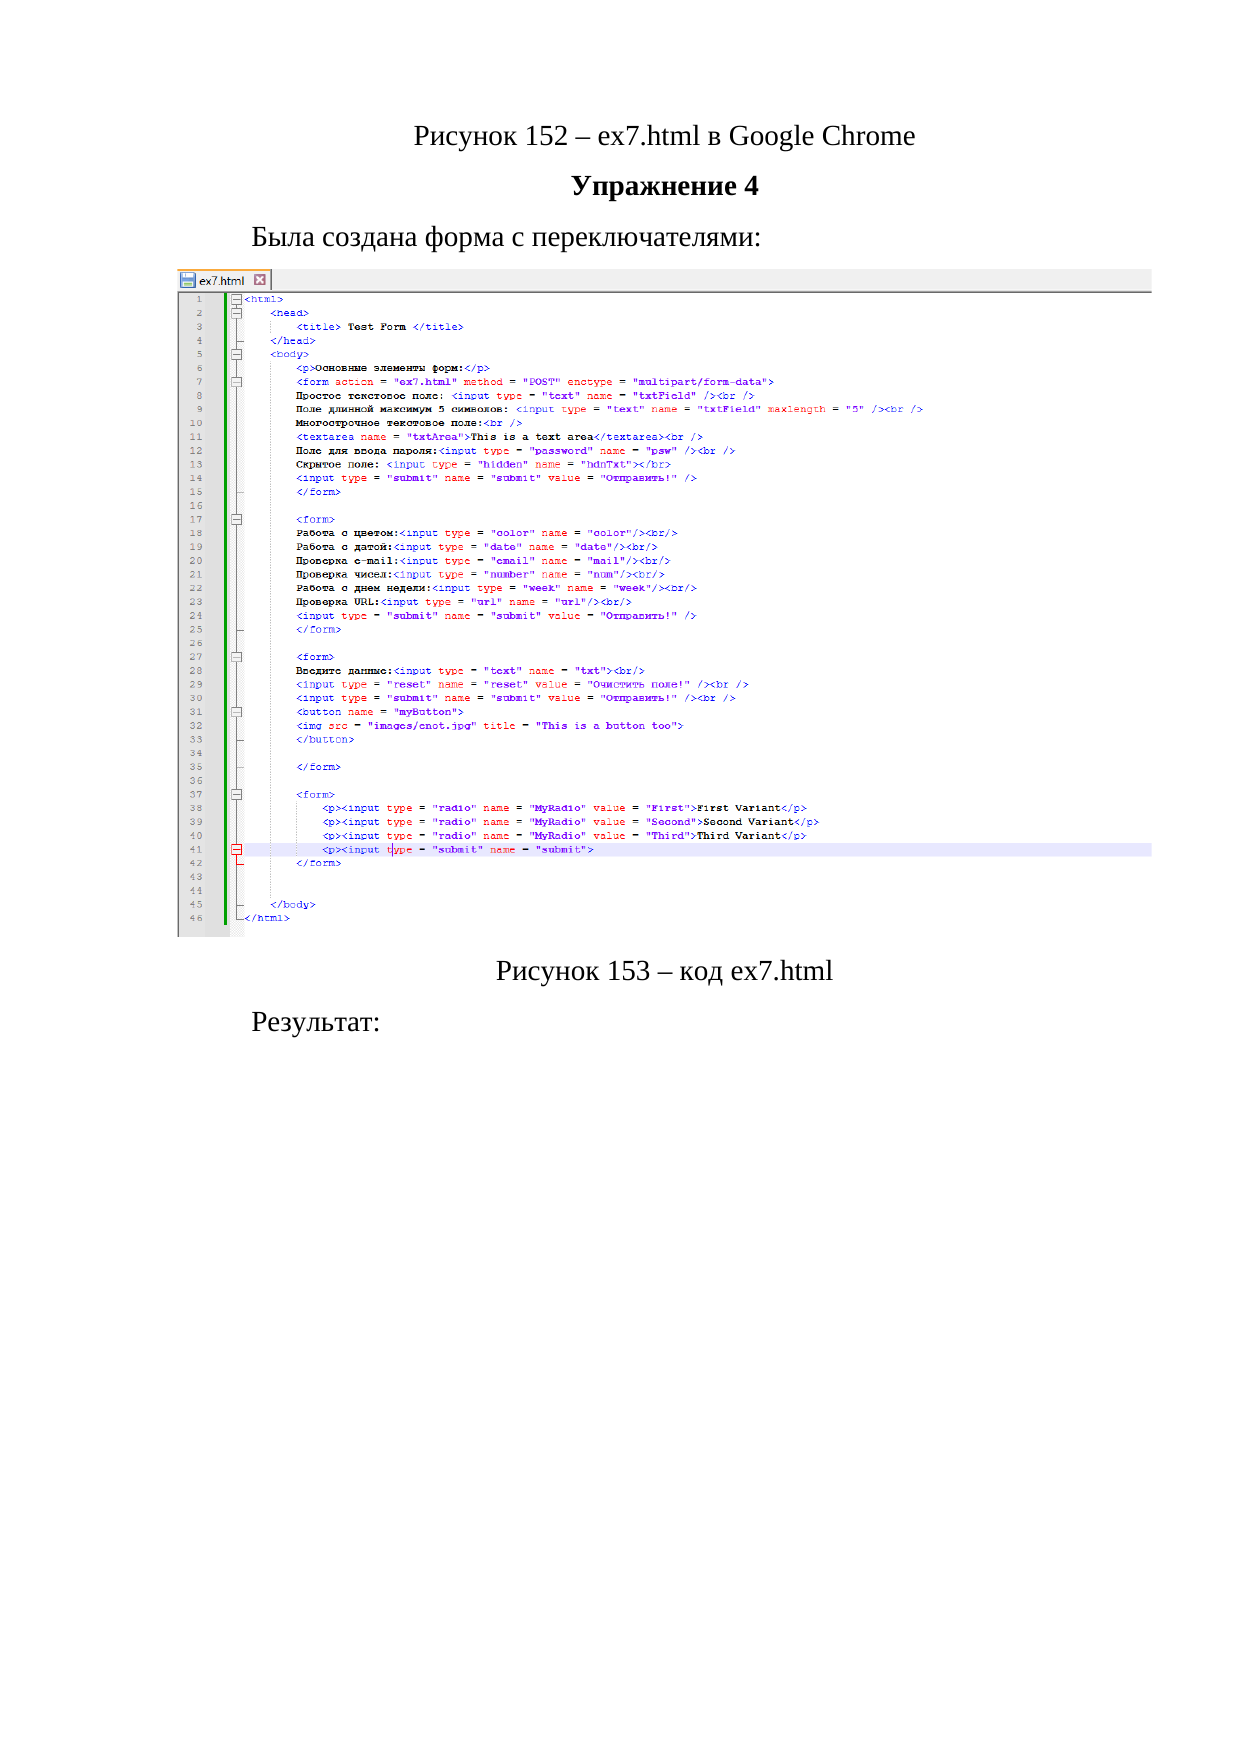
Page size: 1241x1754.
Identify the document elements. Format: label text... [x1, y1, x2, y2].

text Была создана форма с переключателями: [177, 219, 1152, 252]
text Результат: [177, 1004, 1152, 1037]
picture [177, 269, 1152, 937]
text Упражнение 4 [177, 168, 1152, 202]
text Рисунок 152 – ex7.html в Google Chrome [177, 118, 1152, 152]
text Рисунок 153 – код ex7.html [177, 953, 1152, 987]
